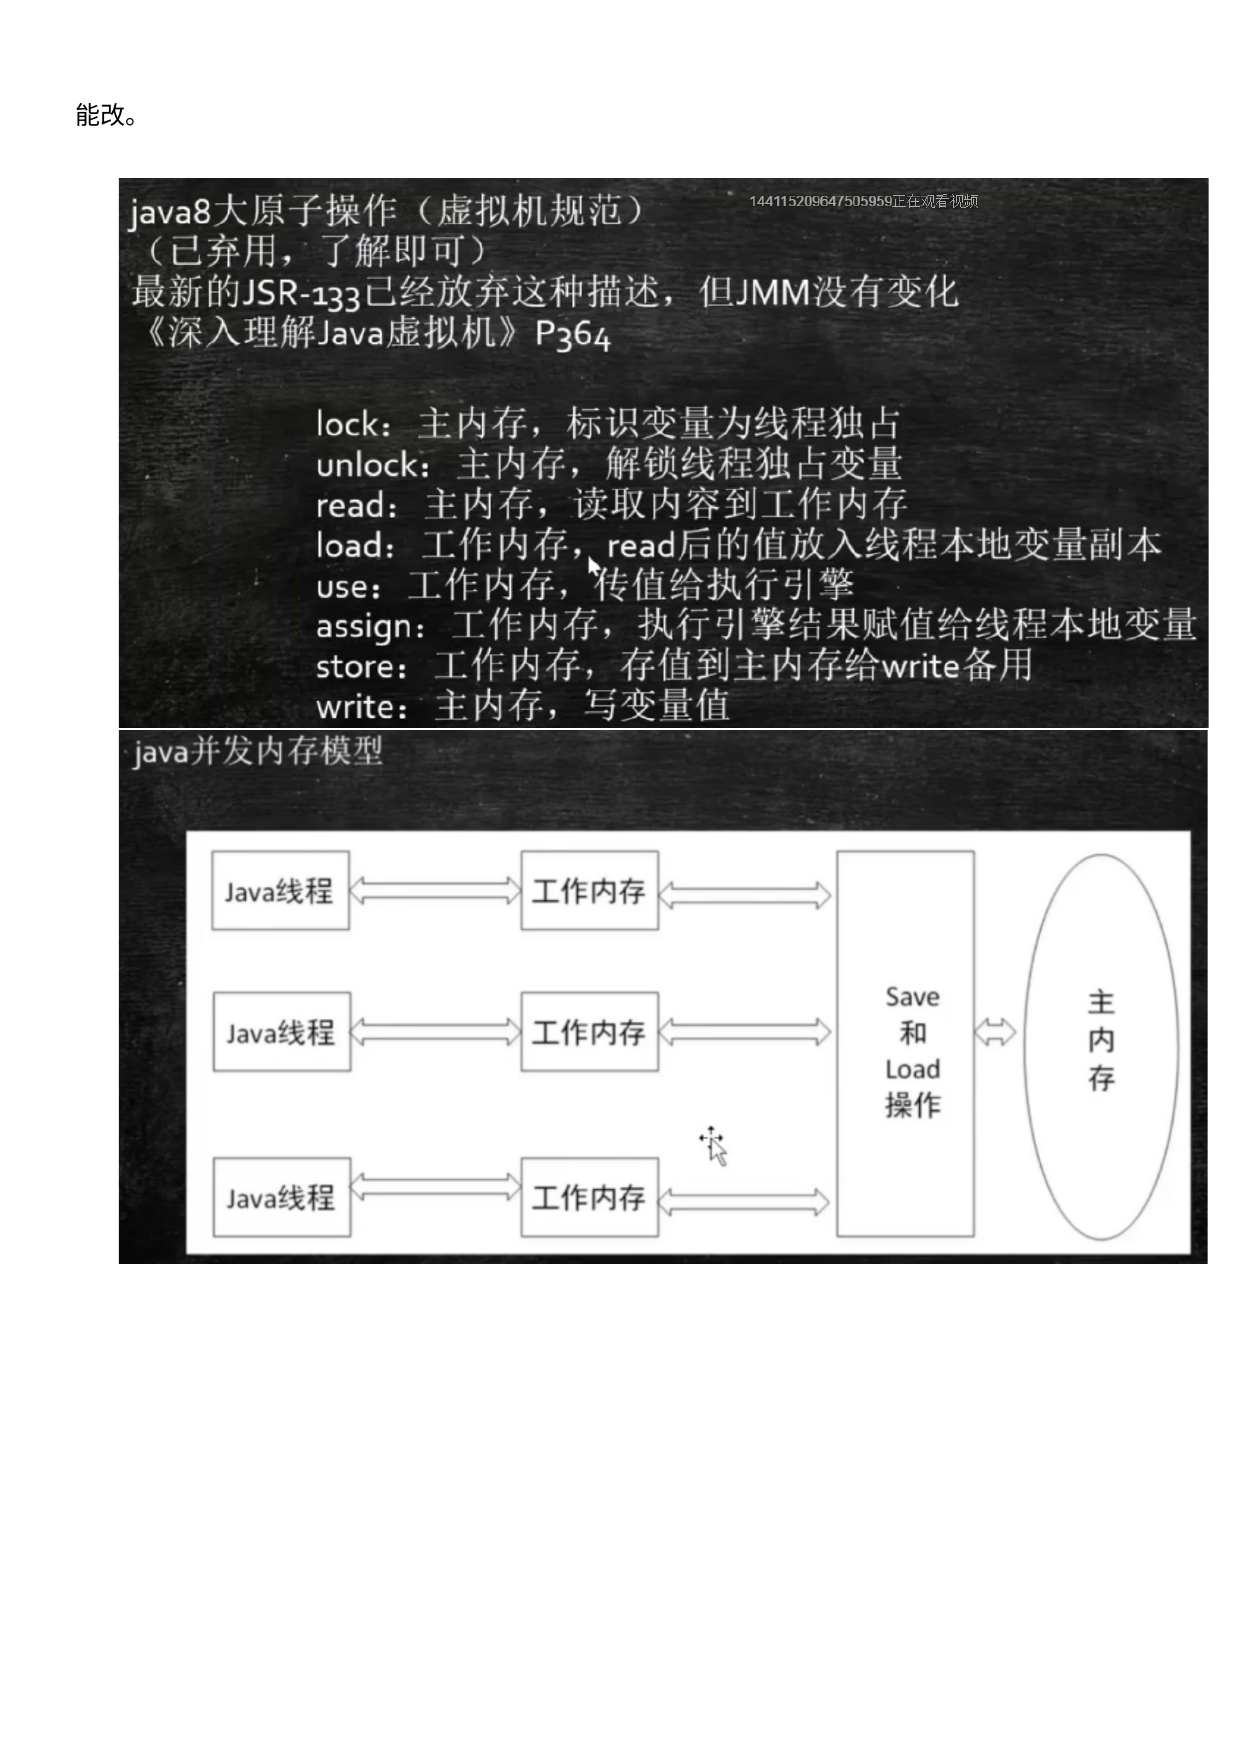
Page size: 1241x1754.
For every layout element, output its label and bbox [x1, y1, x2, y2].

picture [118, 178, 1209, 728]
text [75, 81, 1165, 146]
picture [118, 730, 1208, 1264]
